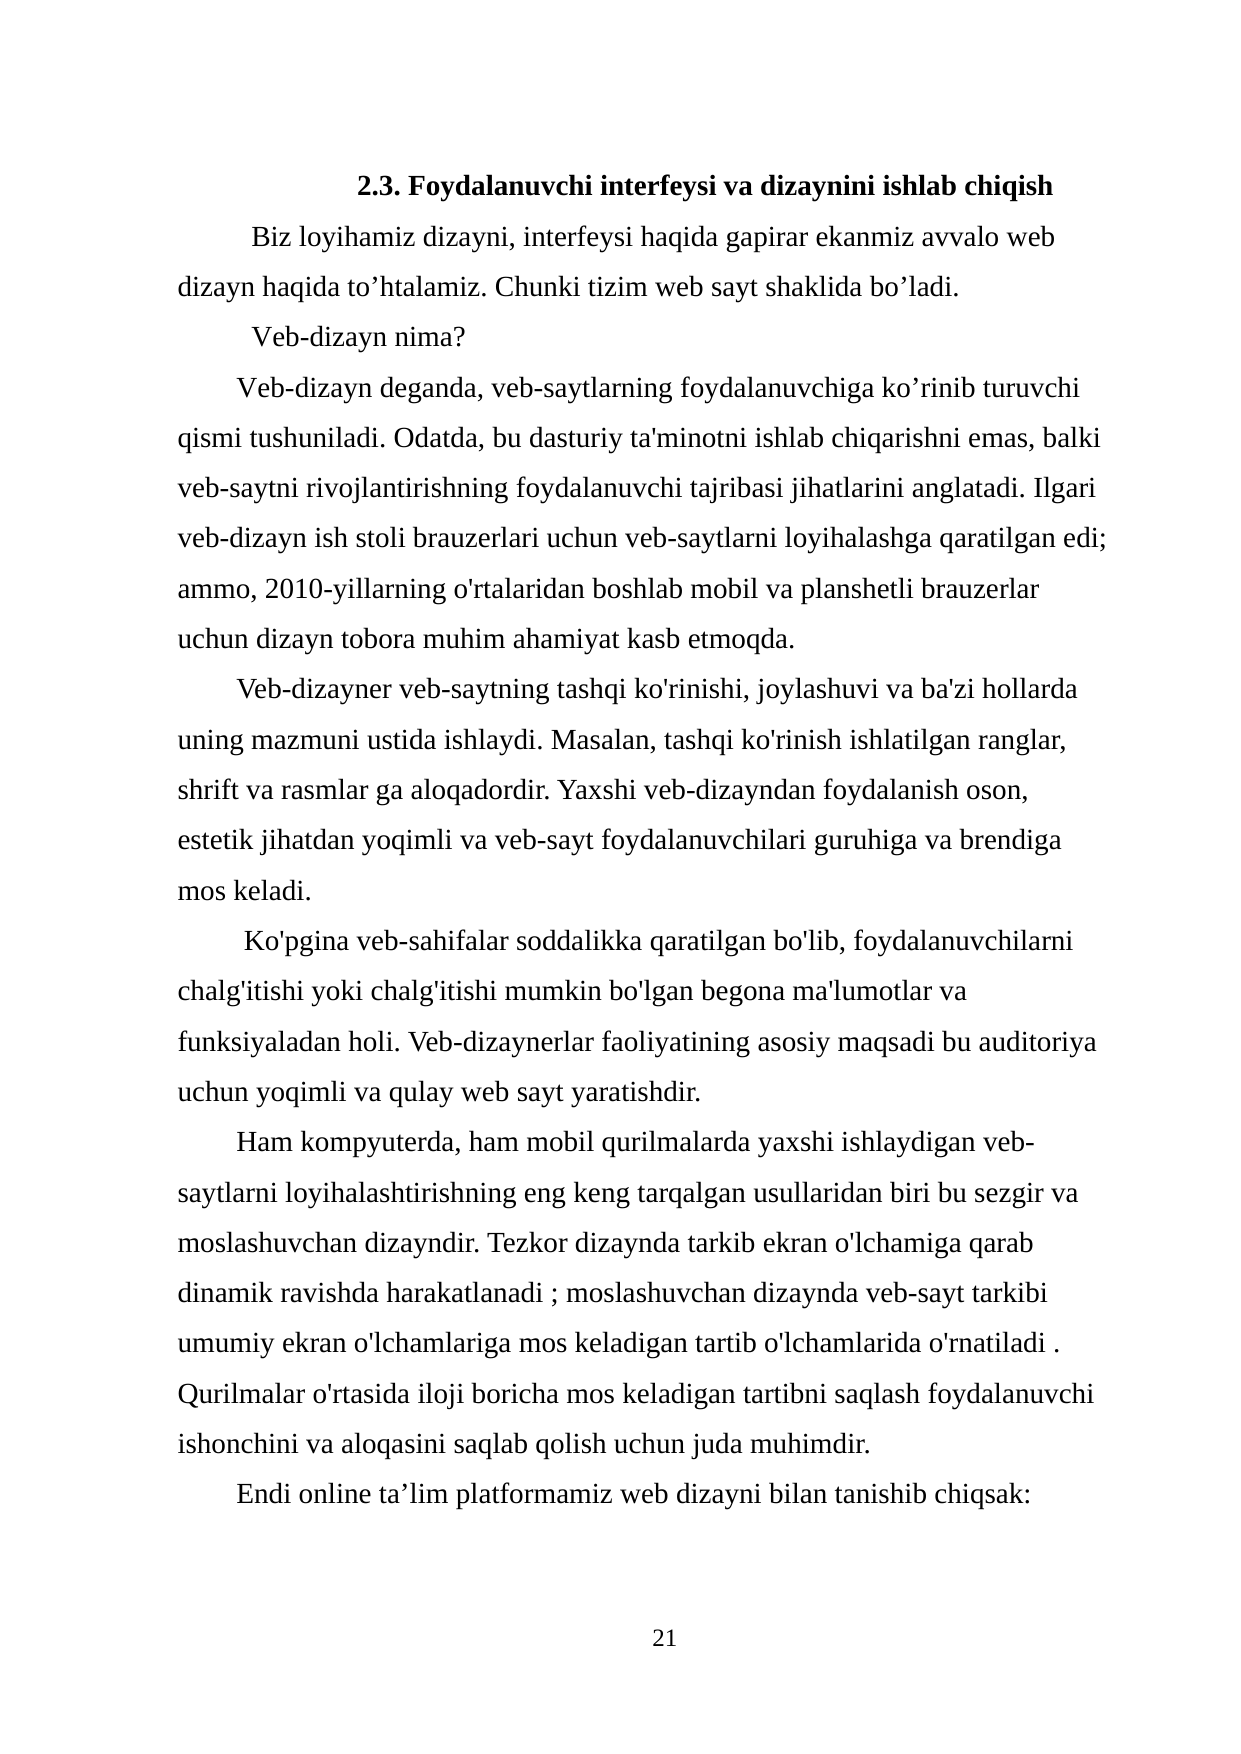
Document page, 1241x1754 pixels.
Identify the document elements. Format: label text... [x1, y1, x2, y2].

text Ko'pgina veb-sahifalar soddalikka qaratilgan bo'lib, foydalanuvchilarni chalg'itishi yoki chalg'itishi mumkin bo'lgan begona ma'lumotlar va funksiyaladan holi. Veb-dizaynerlar faoliyatining asosiy maqsadi bu auditoriya uchun yoqimli va qulay web sayt yaratishdir. [177, 923, 1107, 1108]
text Endi online ta’lim platformamiz web dizayni bilan tanishib chiqsak: [177, 1477, 1107, 1510]
text Veb-dizayn deganda, veb-saytlarning foydalanuvchiga ko’rinib turuvchi qismi tushuniladi. Odatda, bu dasturiy ta'minotni ishlab chiqarishni emas, balki veb-saytni rivojlantirishning foydalanuvchi tajribasi jihatlarini anglatadi. Ilgari veb-dizayn ish stoli brauzerlari uchun veb-saytlarni loyihalashga qaratilgan edi; ammo, 2010-yillarning o'rtalaridan boshlab mobil va planshetli brauzerlar uchun dizayn tobora muhim ahamiyat kasb etmoqda. [177, 370, 1107, 655]
text 2.3. Foydalanuvchi interfeysi va dizaynini ishlab chiqish [215, 168, 1137, 202]
text Ham kompyuterda, ham mobil qurilmalarda yaxshi ishlaydigan veb-saytlarni loyihalashtirishning eng keng tarqalgan usullaridan biri bu sezgir va moslashuvchan dizayndir. Tezkor dizaynda tarkib ekran o'lchamiga qarab dinamik ravishda harakatlanadi ; moslashuvchan dizaynda veb-sayt tarkibi umumiy ekran o'lchamlariga mos keladigan tartib o'lchamlarida o'rnatiladi . Qurilmalar o'rtasida iloji boricha mos keladigan tartibni saqlash foydalanuvchi ishonchini va aloqasini saqlab qolish uchun juda muhimdir. [177, 1124, 1107, 1460]
text Veb-dizayner veb-saytning tashqi ko'rinishi, joylashuvi va ba'zi hollarda uning mazmuni ustida ishlaydi. Masalan, tashqi ko'rinish ishlatilgan ranglar, shrift va rasmlar ga aloqadordir. Yaxshi veb-dizayndan foydalanish oson, estetik jihatdan yoqimli va veb-sayt foydalanuvchilari guruhiga va brendiga mos keladi. [177, 672, 1107, 906]
text Biz loyihamiz dizayni, interfeysi haqida gapirar ekanmiz avvalo web dizayn haqida to’htalamiz. Chunki tizim web sayt shaklida bo’ladi. [177, 219, 1107, 303]
text Veb-dizayn nima? [177, 319, 1107, 353]
